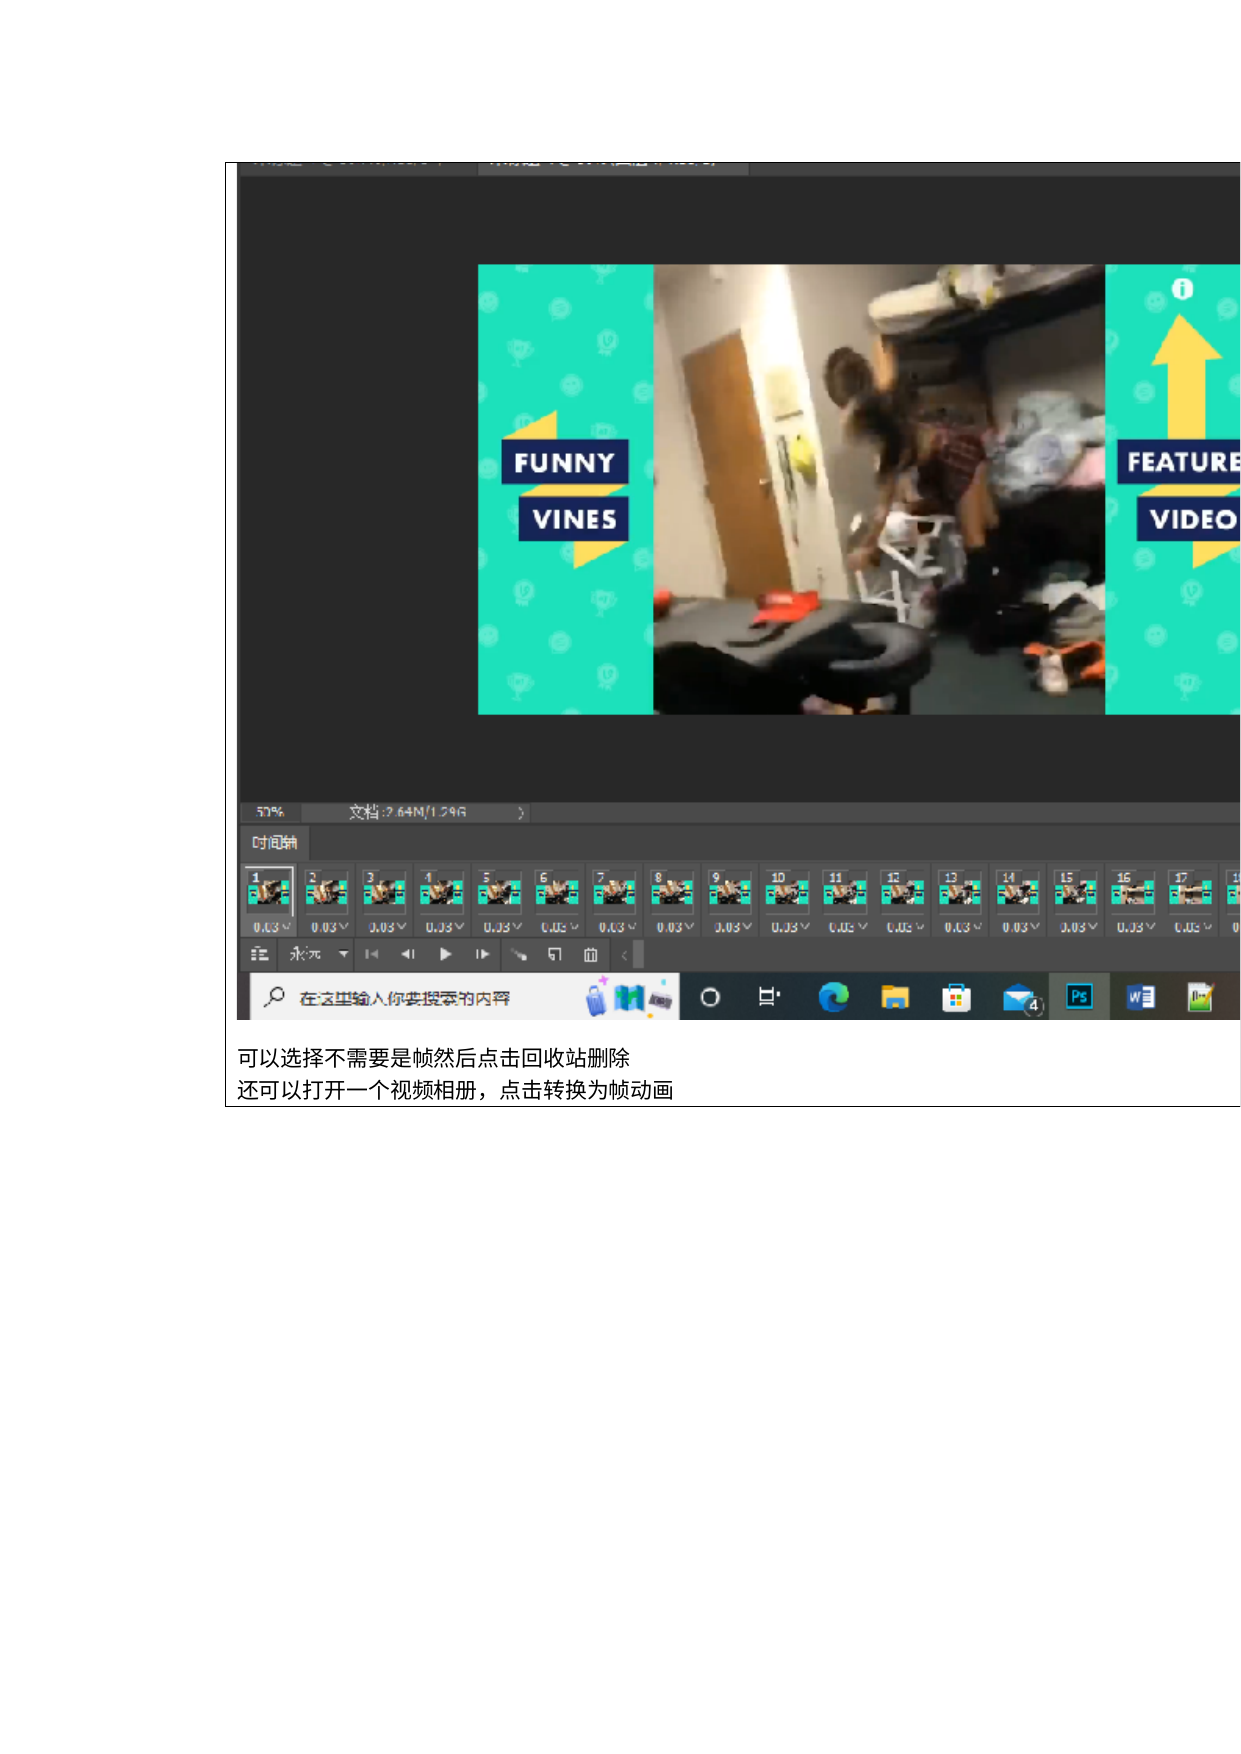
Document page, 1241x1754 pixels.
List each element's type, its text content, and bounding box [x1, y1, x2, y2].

table_header 点击后弹出一个“将视频导入图层对话框” 可以编辑需要导入的视频长度，起点终点，如果不需要太多帧，可以勾选“限制为每隔”，然后填入一个数如3，这样子就每隔3帧才取一帧。点击确定 注意：不能取消“制作帧动画”选项，否则无法变为帧动画 点击确定开始制作 导入后效果如下： 可以选择不需要是帧然后点击回收站删除 还可以打开一个视频相册，点击转换为帧动画 方法2. [226, 163, 1240, 1106]
picture [236, 163, 1241, 1020]
